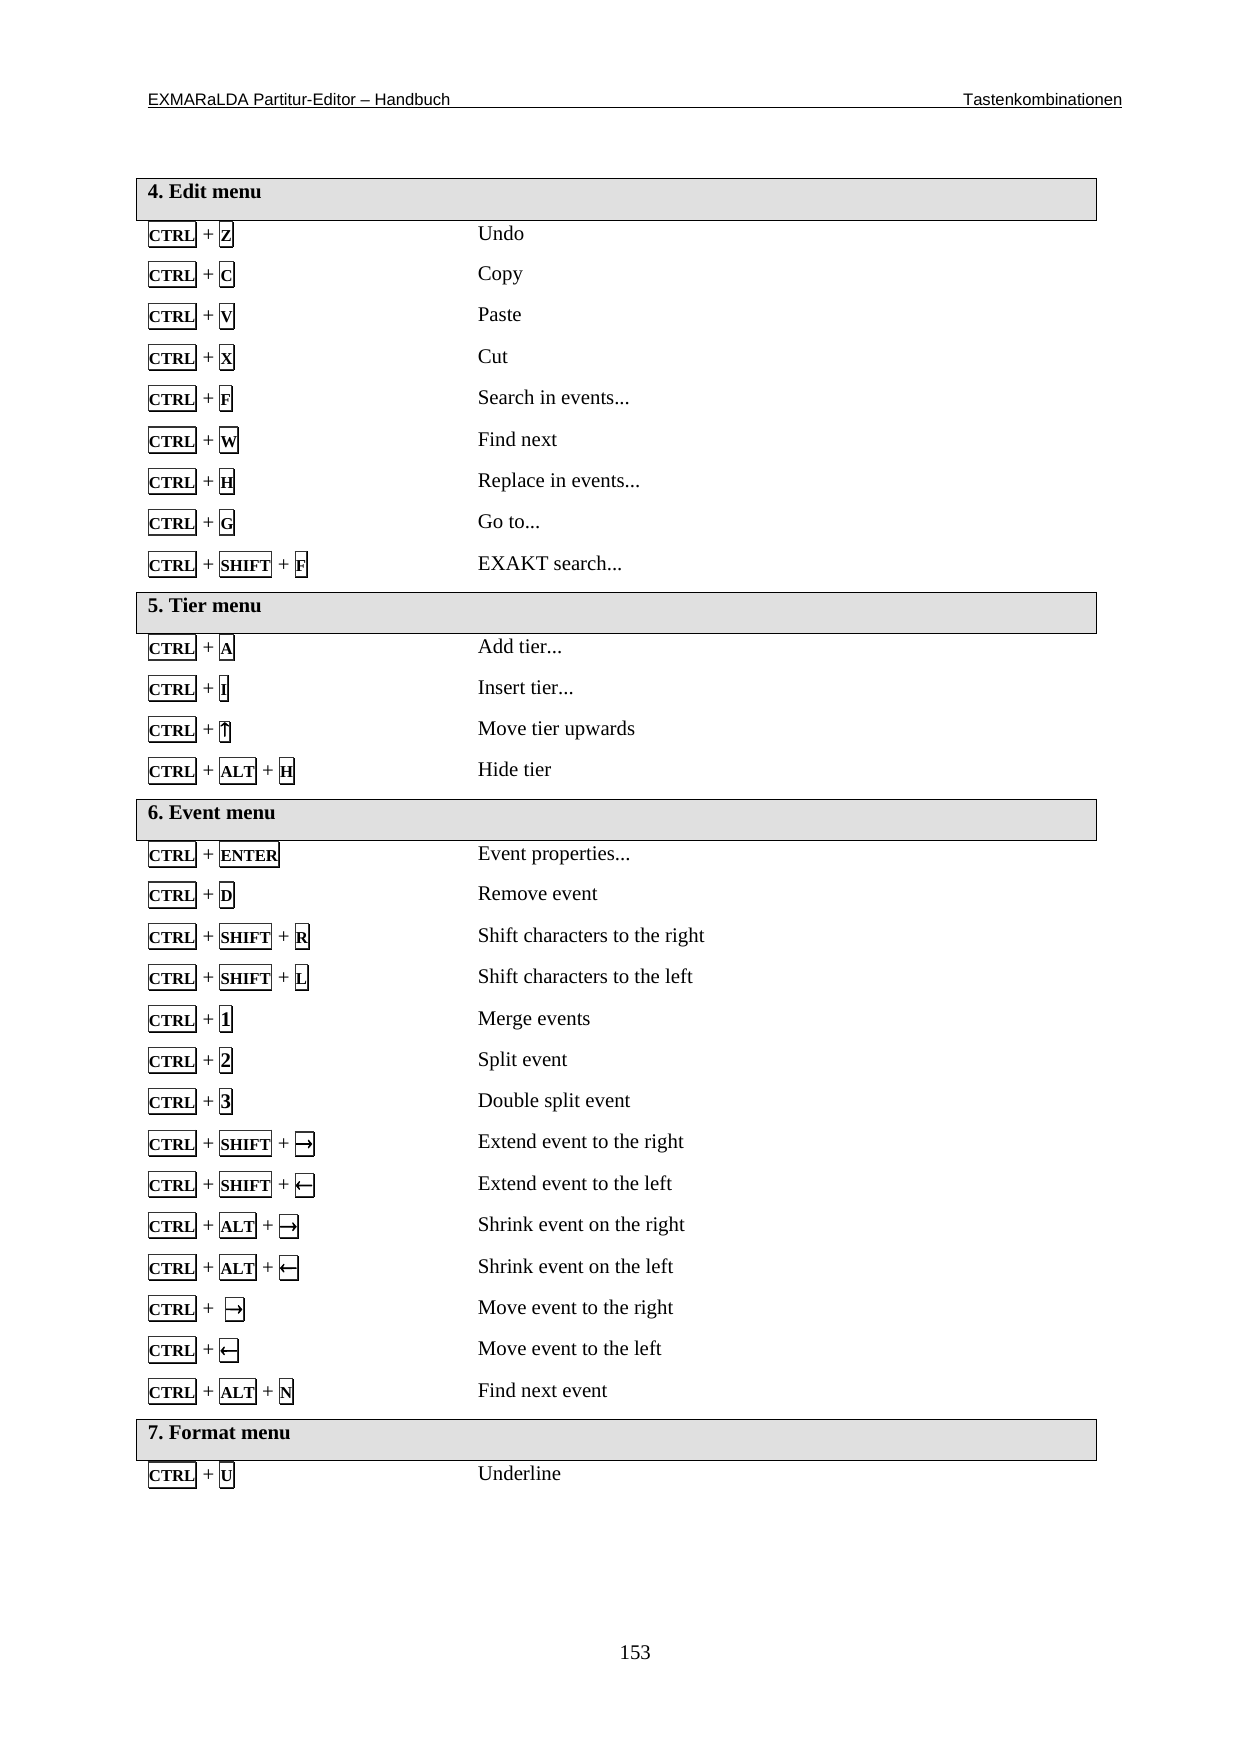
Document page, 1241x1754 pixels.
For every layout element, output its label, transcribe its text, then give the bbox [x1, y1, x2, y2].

table_cell Shift characters to the right [466, 923, 1096, 964]
table_cell 7. Format menu [137, 1420, 1096, 1460]
table_cell Shift characters to the left [466, 964, 1096, 1005]
table_cell ctrl + f [136, 385, 466, 426]
table_cell ctrl + a [136, 634, 466, 674]
table_cell Replace in events... [466, 468, 1096, 509]
table_cell Move tier upwards [466, 716, 1096, 757]
table_cell ctrl + enter [136, 841, 466, 881]
table_cell Double split event [466, 1088, 1096, 1129]
table_cell Search in events... [466, 385, 1096, 426]
table_cell 4. Edit menu [137, 179, 1096, 220]
table_cell Move event to the left [466, 1336, 1096, 1378]
table_cell Event properties... [466, 841, 1096, 881]
table_cell Hide tier [466, 757, 1096, 799]
table_cell ctrl + 3 [136, 1088, 466, 1129]
table_cell Extend event to the left [466, 1171, 1096, 1212]
table_cell Split event [466, 1047, 1096, 1088]
table_cell ctrl + d [136, 881, 466, 923]
table_cell ctrl + [136, 1336, 466, 1378]
table_cell ctrl + alt + [136, 1254, 466, 1295]
table_cell ctrl + alt + n [136, 1378, 466, 1419]
table_cell 6. Event menu [137, 800, 1096, 840]
table_cell Paste [466, 303, 1096, 344]
table_cell ctrl + w [136, 426, 466, 468]
table_cell Add tier... [466, 634, 1096, 674]
table_cell ctrl + shift + l [136, 964, 466, 1005]
table_cell ctrl + shift + r [136, 923, 466, 964]
table_cell Find next [466, 426, 1096, 468]
table_cell Underline [466, 1461, 1096, 1502]
table_cell ctrl + i [136, 675, 466, 716]
table_cell ctrl + shift + [136, 1171, 466, 1212]
table_cell Go to... [466, 509, 1096, 551]
table_cell ctrl + [136, 1295, 466, 1336]
table_cell Shrink event on the left [466, 1254, 1096, 1295]
table_cell ctrl + alt + h [136, 757, 466, 799]
table_cell ctrl + z [136, 221, 466, 261]
table_cell Remove event [466, 881, 1096, 923]
table_cell ctrl + shift + f [136, 551, 466, 592]
table_cell ctrl + shift + [136, 1130, 466, 1171]
table_cell ctrl + [136, 716, 466, 757]
table_cell Merge events [466, 1005, 1096, 1047]
table_cell ctrl + g [136, 509, 466, 551]
table_cell ctrl + c [136, 261, 466, 302]
table_cell Undo [466, 221, 1096, 261]
table_cell ctrl + alt + [136, 1212, 466, 1253]
table_cell Copy [466, 261, 1096, 302]
table_cell Cut [466, 344, 1096, 385]
table_cell 5. Tier menu [137, 593, 1096, 633]
table_cell Extend event to the right [466, 1130, 1096, 1171]
table_cell ctrl + 2 [136, 1047, 466, 1088]
table_cell ctrl + h [136, 468, 466, 509]
table_cell ctrl + x [136, 344, 466, 385]
table_cell Find next event [466, 1378, 1096, 1419]
table_cell ctrl + v [136, 303, 466, 344]
table_cell ctrl + 1 [136, 1005, 466, 1047]
table_cell Insert tier... [466, 675, 1096, 716]
table_cell ctrl + u [136, 1461, 466, 1502]
table_cell Move event to the right [466, 1295, 1096, 1336]
table_cell EXAKT search... [466, 551, 1096, 592]
table_cell Shrink event on the right [466, 1212, 1096, 1253]
